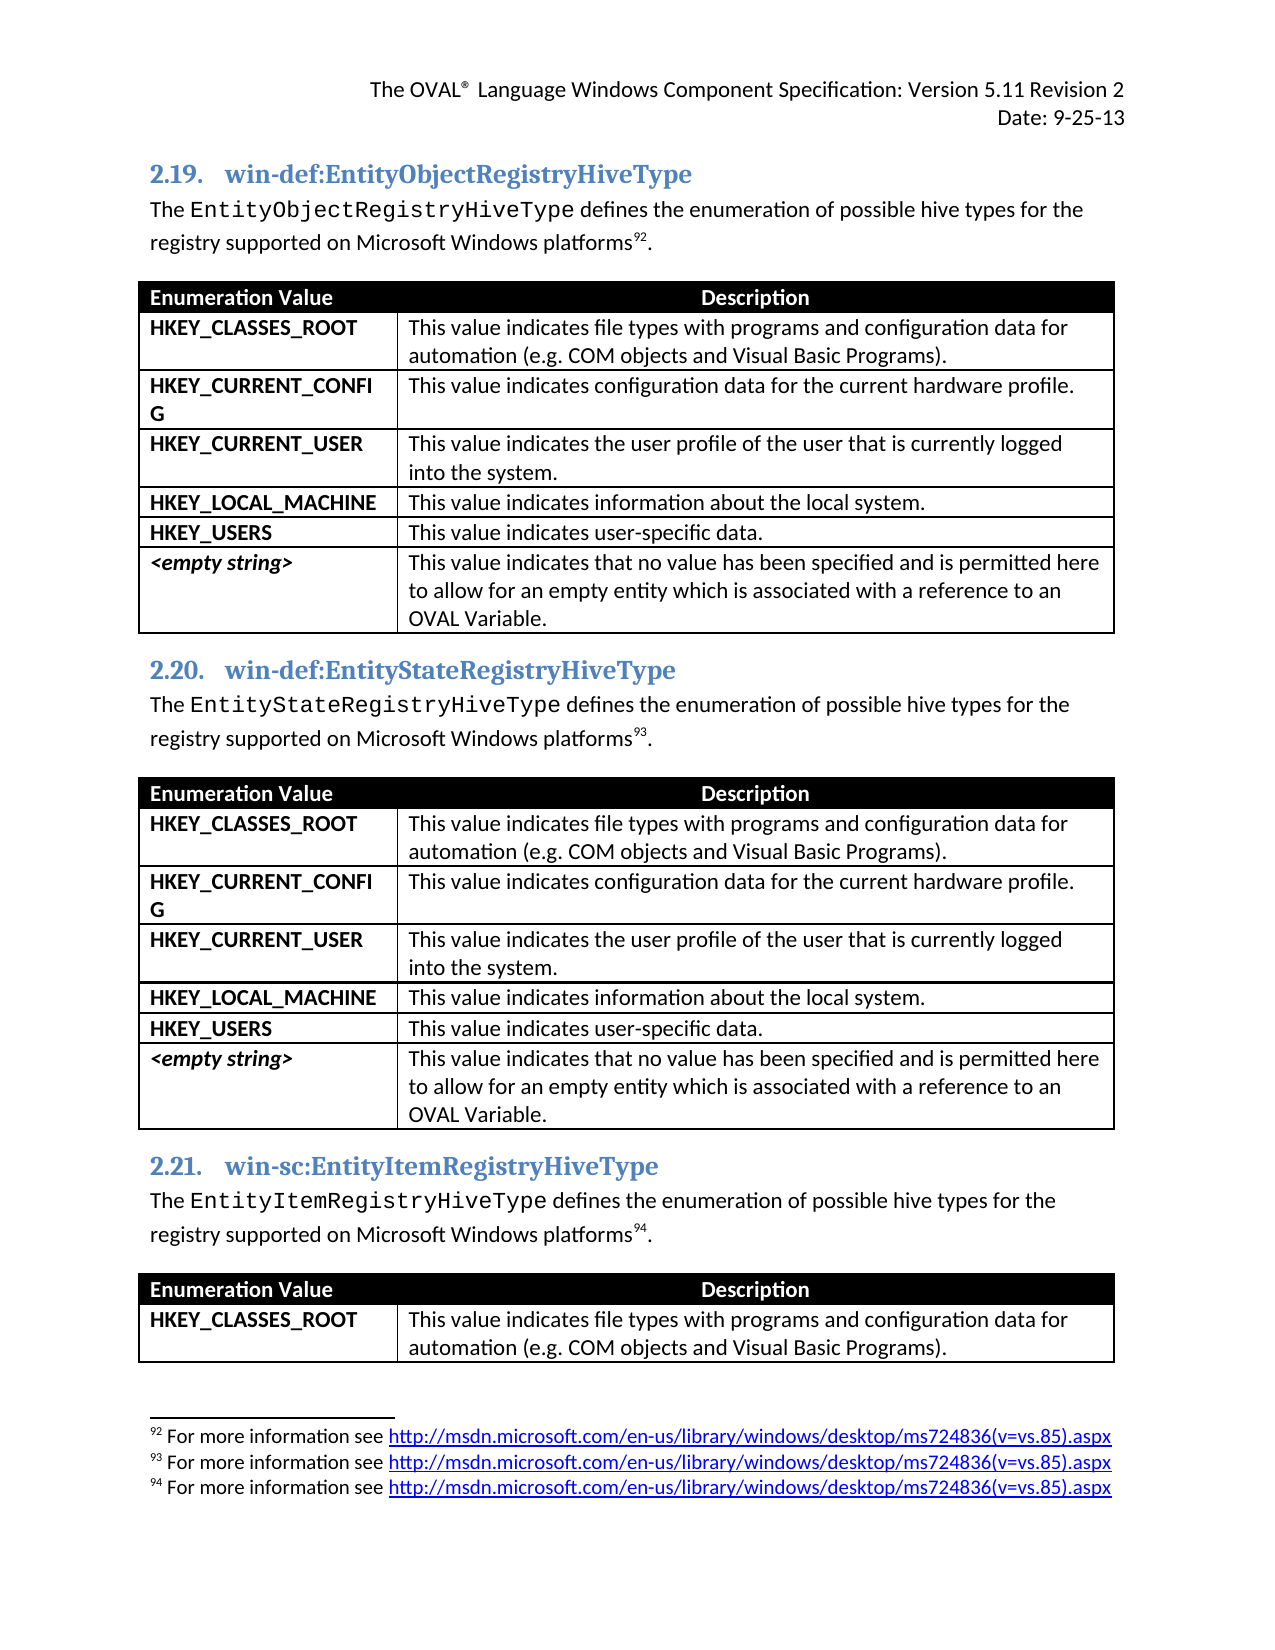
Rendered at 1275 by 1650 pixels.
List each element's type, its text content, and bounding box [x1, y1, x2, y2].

table_cell This value indicates the user profile of the user that is currently logged into the system. [398, 925, 1113, 981]
table_cell This value indicates configuration data for the current hardware profile. [398, 371, 1113, 427]
table_cell This value indicates that no value has been specified and is permitted here to allow for an empty entity which is associated with a reference to an OVAL Variable. [398, 1044, 1113, 1128]
text The EntityStateRegistryHiveType defines the enumeration of possible hive types for the registry supported on Microsoft Windows platforms. [150, 691, 1125, 752]
table_cell HKEY_CLASSES_ROOT [140, 809, 397, 865]
table_cell HKEY_CURRENT_CONFIG [140, 371, 397, 427]
table_header Description [397, 283, 1113, 311]
table_cell This value indicates configuration data for the current hardware profile. [398, 867, 1113, 923]
table_cell <empty string> [140, 548, 397, 632]
table_cell HKEY_CLASSES_ROOT [140, 1305, 397, 1361]
table_cell This value indicates information about the local system. [398, 488, 1113, 516]
text The EntityObjectRegistryHiveType defines the enumeration of possible hive types for the registry supported on Microsoft Windows platforms. [150, 195, 1125, 256]
subtitle win-def:EntityStateRegistryHiveType [150, 655, 1125, 686]
table_cell HKEY_USERS [140, 1014, 397, 1042]
table_cell HKEY_CURRENT_CONFIG [140, 867, 397, 923]
table_header Enumeration Value [140, 779, 397, 807]
table_cell This value indicates file types with programs and configuration data for automation (e.g. COM objects and Visual Basic Programs). [398, 1305, 1113, 1361]
table_cell HKEY_USERS [140, 518, 397, 546]
table_cell HKEY_LOCAL_MACHINE [140, 984, 397, 1012]
table_header Description [397, 1275, 1113, 1303]
table_cell This value indicates file types with programs and configuration data for automation (e.g. COM objects and Visual Basic Programs). [398, 809, 1113, 865]
table_header Enumeration Value [140, 1275, 397, 1303]
table_cell HKEY_CURRENT_USER [140, 430, 397, 486]
table_cell This value indicates information about the local system. [398, 984, 1113, 1012]
table_header Description [397, 779, 1113, 807]
table_cell HKEY_LOCAL_MACHINE [140, 488, 397, 516]
table_cell This value indicates user-specific data. [398, 518, 1113, 546]
subtitle win-sc:EntityItemRegistryHiveType [150, 1151, 1125, 1182]
table_cell This value indicates that no value has been specified and is permitted here to allow for an empty entity which is associated with a reference to an OVAL Variable. [398, 548, 1113, 632]
text The EntityItemRegistryHiveType defines the enumeration of possible hive types for the registry supported on Microsoft Windows platforms. [150, 1186, 1125, 1248]
table_cell This value indicates the user profile of the user that is currently logged into the system. [398, 430, 1113, 486]
table_cell This value indicates user-specific data. [398, 1014, 1113, 1042]
table_cell HKEY_CURRENT_USER [140, 925, 397, 981]
table_header Enumeration Value [140, 283, 397, 311]
table_cell <empty string> [140, 1044, 397, 1128]
subtitle win-def:EntityObjectRegistryHiveType [150, 159, 1125, 190]
table_cell This value indicates file types with programs and configuration data for automation (e.g. COM objects and Visual Basic Programs). [398, 313, 1113, 369]
table_cell HKEY_CLASSES_ROOT [140, 313, 397, 369]
